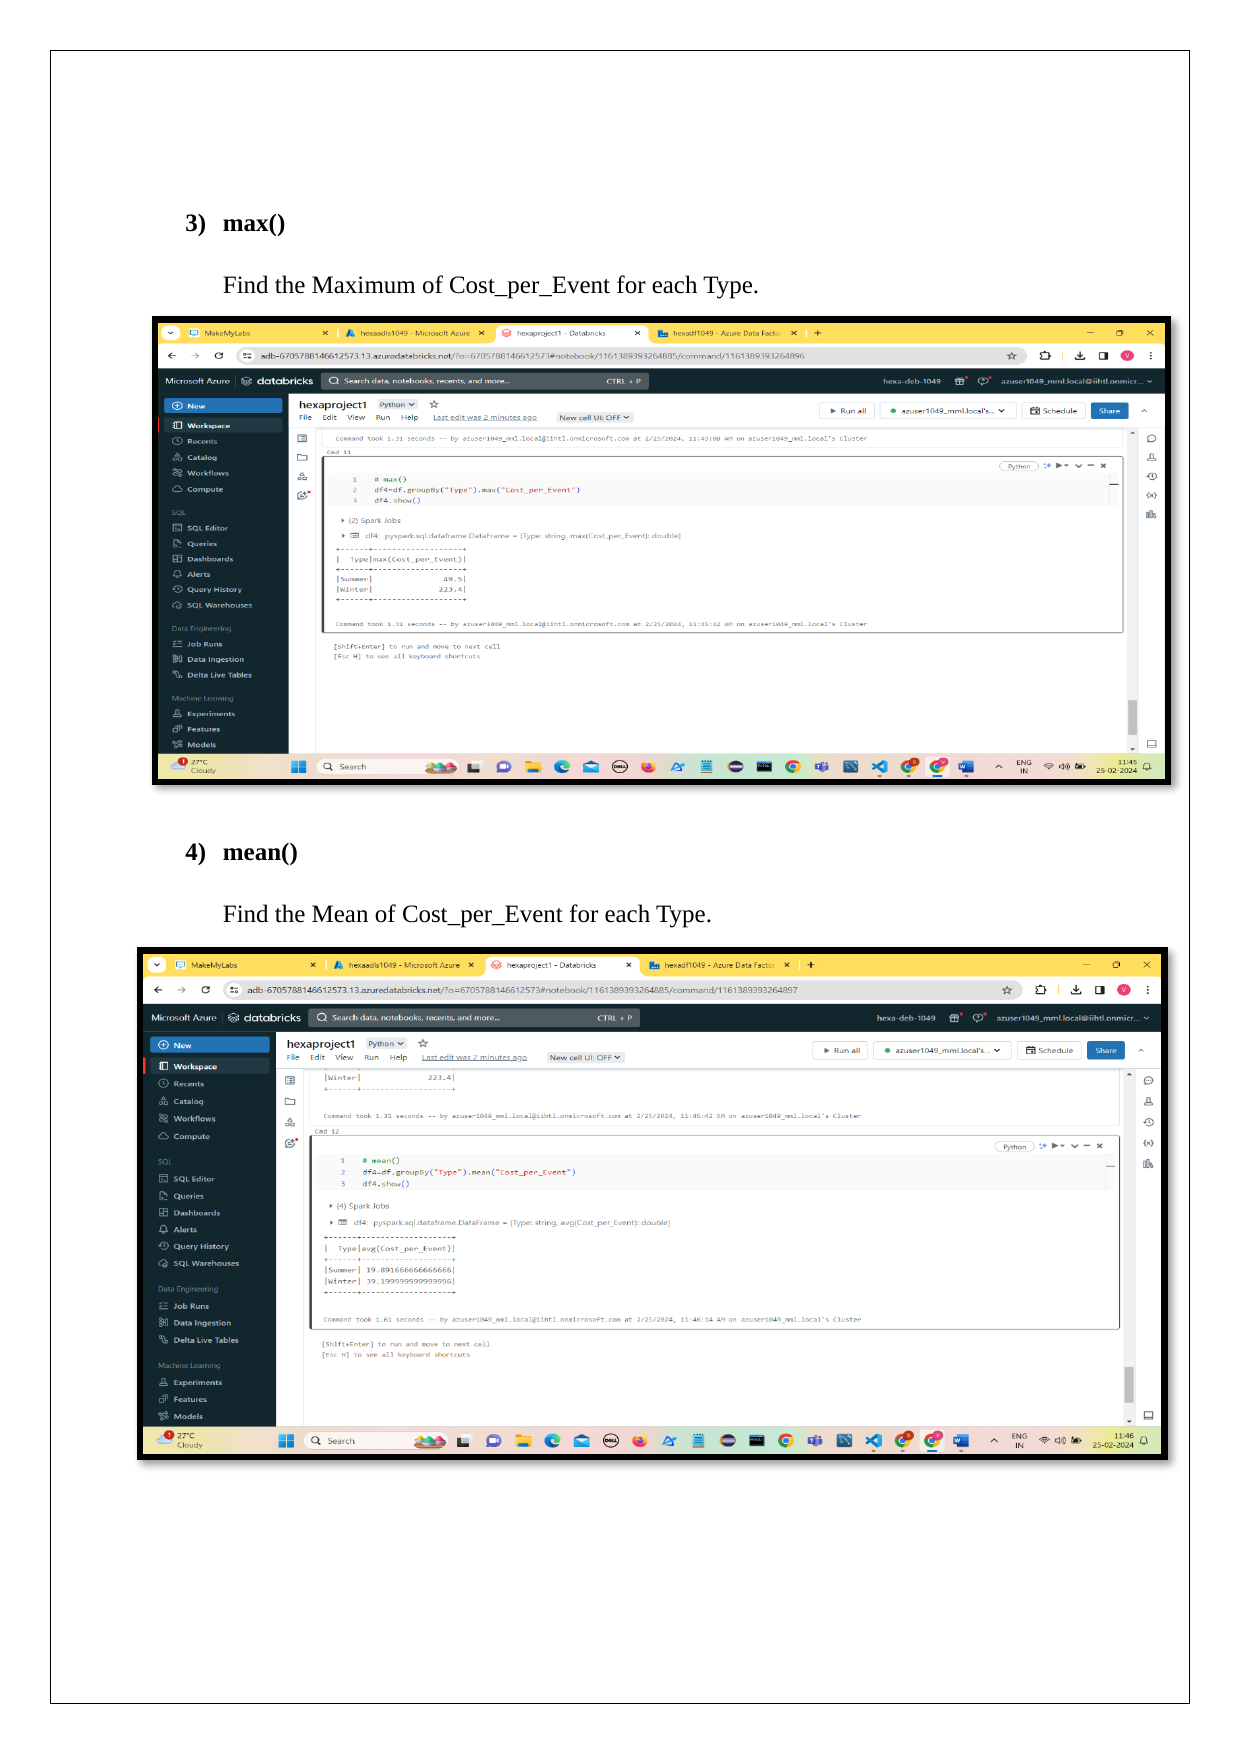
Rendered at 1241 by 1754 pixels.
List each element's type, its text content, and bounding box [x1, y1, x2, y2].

list Find the Mean of Cost_per_Event for each Type. [223, 899, 1122, 927]
list max() [185, 208, 1122, 237]
picture [158, 323, 1165, 779]
picture [143, 954, 1161, 1454]
list mean() [185, 837, 1122, 865]
list Find the Maximum of Cost_per_Event for each Type. [223, 270, 1122, 299]
